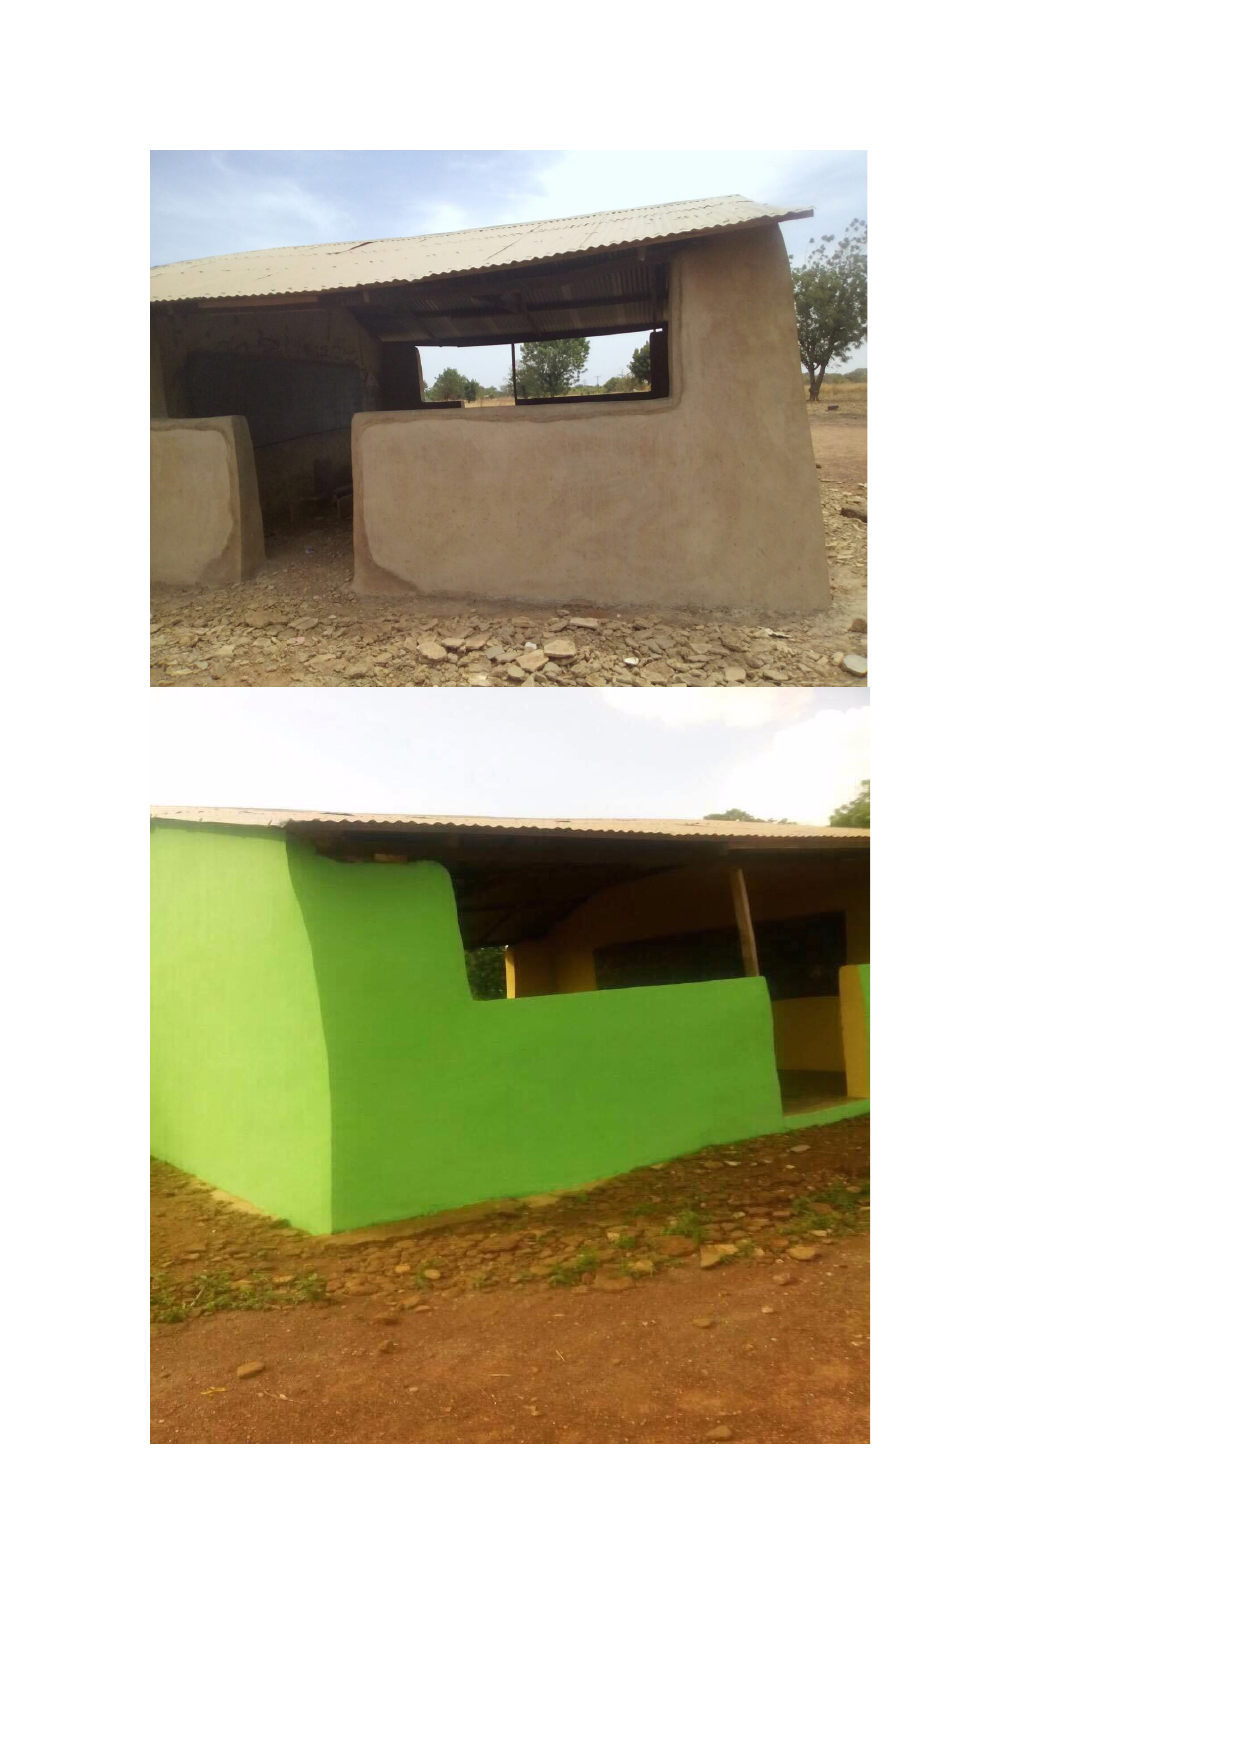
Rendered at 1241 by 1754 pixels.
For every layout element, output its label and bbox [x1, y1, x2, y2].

picture [150, 150, 871, 1444]
